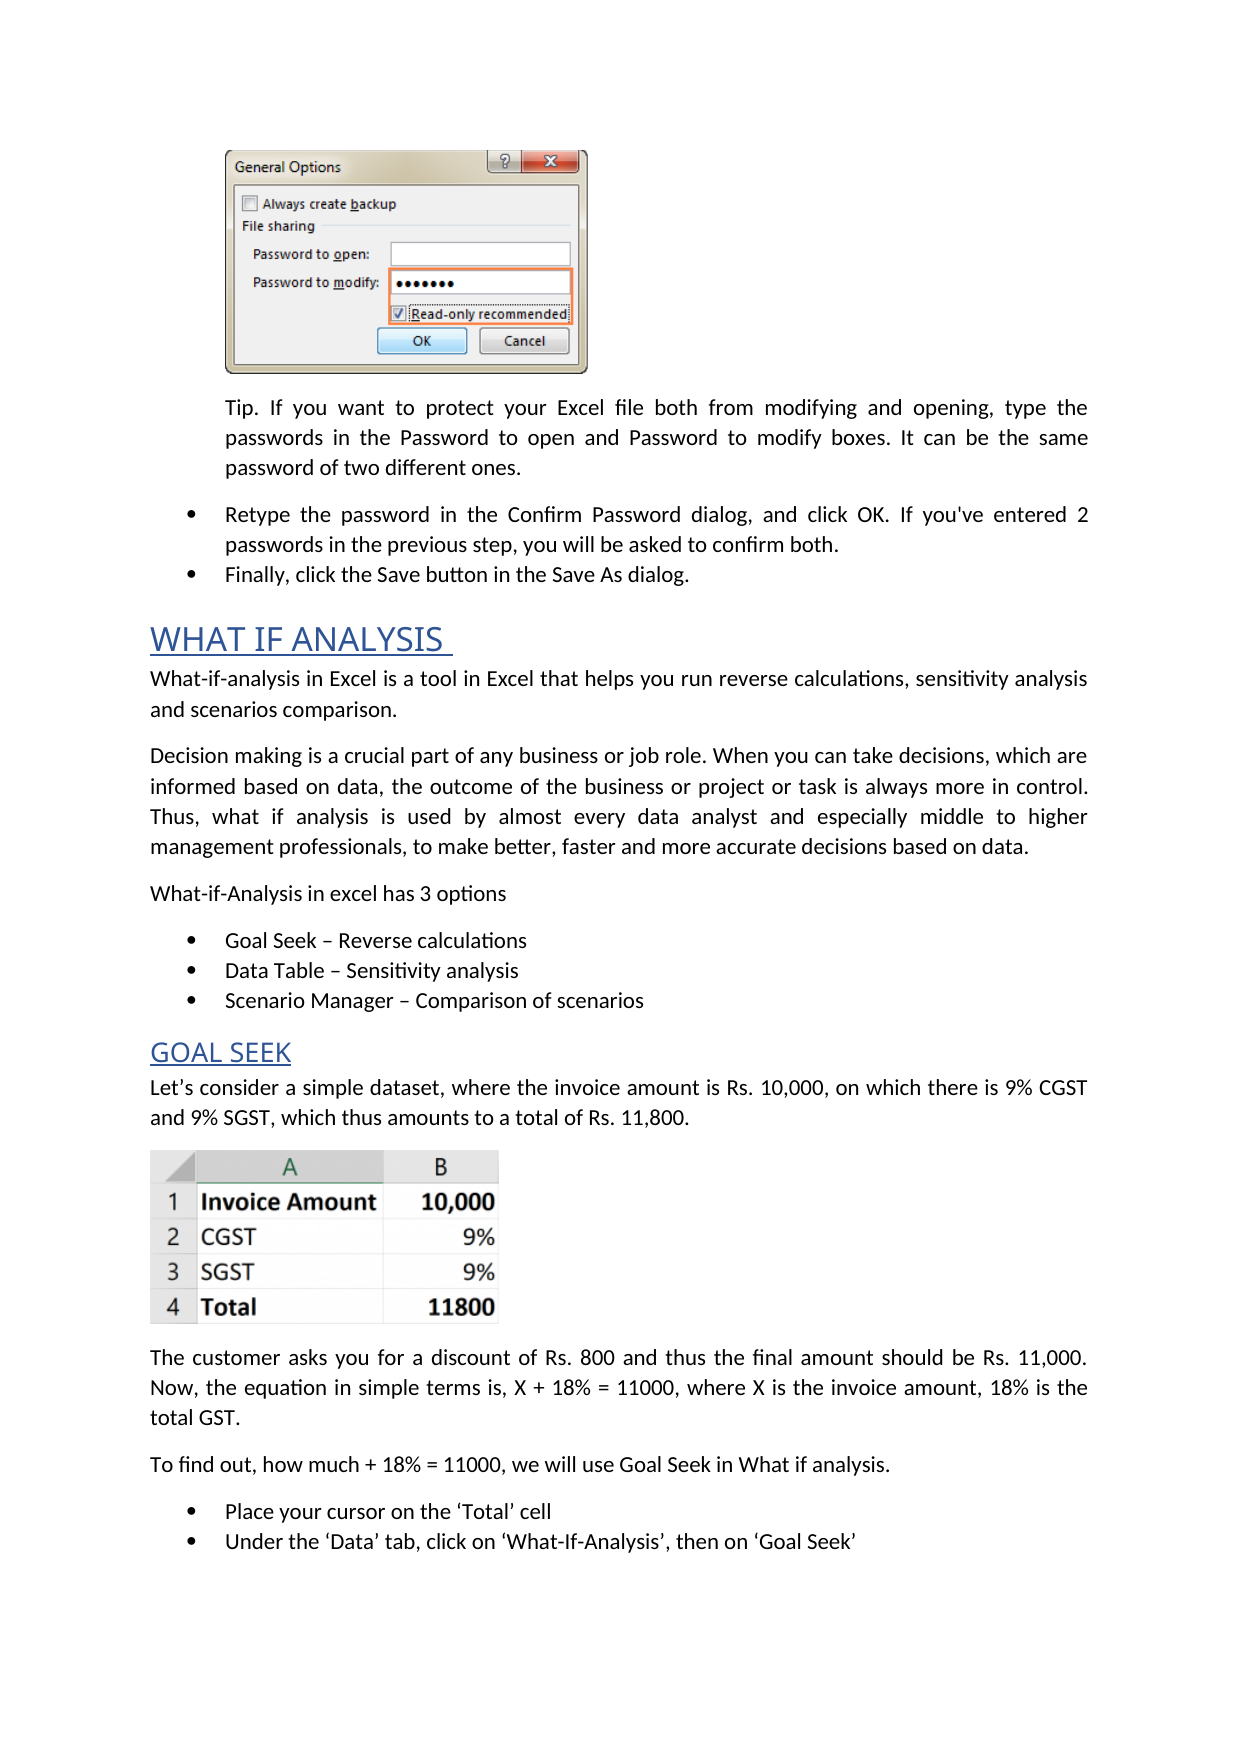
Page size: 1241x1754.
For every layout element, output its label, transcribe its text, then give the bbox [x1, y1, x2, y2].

list Retype the password in the Confirm Password dialog, and click OK. If you've entered 2 passwords in the previous step, you will be asked to confirm both. [187, 500, 1090, 558]
subtitle GOAL SEEK [150, 1033, 1090, 1070]
subtitle WHAT IF ANALYSIS [150, 616, 1090, 661]
text Tip. If you want to protect your Excel file both from modifying and opening, type the passwords in the Password to open and Password to modify boxes. It can be the same password of two different ones. [225, 393, 1090, 481]
text The customer asks you for a discount of Rs. 800 and thus the final amount should be Rs. 11,000. Now, the equation in simple terms is, X + 18% = 11000, where X is the invoice amount, 18% is the total GST. [150, 1343, 1090, 1431]
list Under the ‘Data’ tab, click on ‘What-If-Analysis’, then on ‘Goal Seek’ [187, 1527, 1090, 1555]
list Scenario Manager – Comparison of scenarios [187, 986, 1090, 1014]
list Finally, click the Save button in the Save As dialog. [187, 560, 1090, 588]
text What-if-analysis in Excel is a tool in Excel that helps you run reverse calculations, sensitivity analysis and scenarios comparison. [150, 664, 1090, 723]
text What-if-Analysis in excel has 3 options [150, 879, 1090, 907]
picture [150, 1150, 499, 1324]
text Decision making is a crucial part of any business or job role. When you can take decisions, which are informed based on data, the outcome of the business or project or task is always more in control. Thus, what if analysis is used by almost every data analyst and especially middle to higher management professionals, to make better, faster and more accurate decisions based on data. [150, 742, 1090, 860]
list Goal Seek – Reverse calculations [187, 926, 1090, 954]
list Place your cursor on the ‘Total’ cell [187, 1497, 1090, 1525]
text Let’s consider a simple dataset, where the invoice amount is Rs. 10,000, on which there is 9% CGST and 9% SGST, which thus amounts to a total of Rs. 11,800. [150, 1073, 1090, 1131]
list Data Table – Sensitivity analysis [187, 956, 1090, 984]
text To find out, how much + 18% = 11000, we will use Goal Seek in What if analysis. [150, 1450, 1090, 1478]
picture [225, 150, 588, 374]
